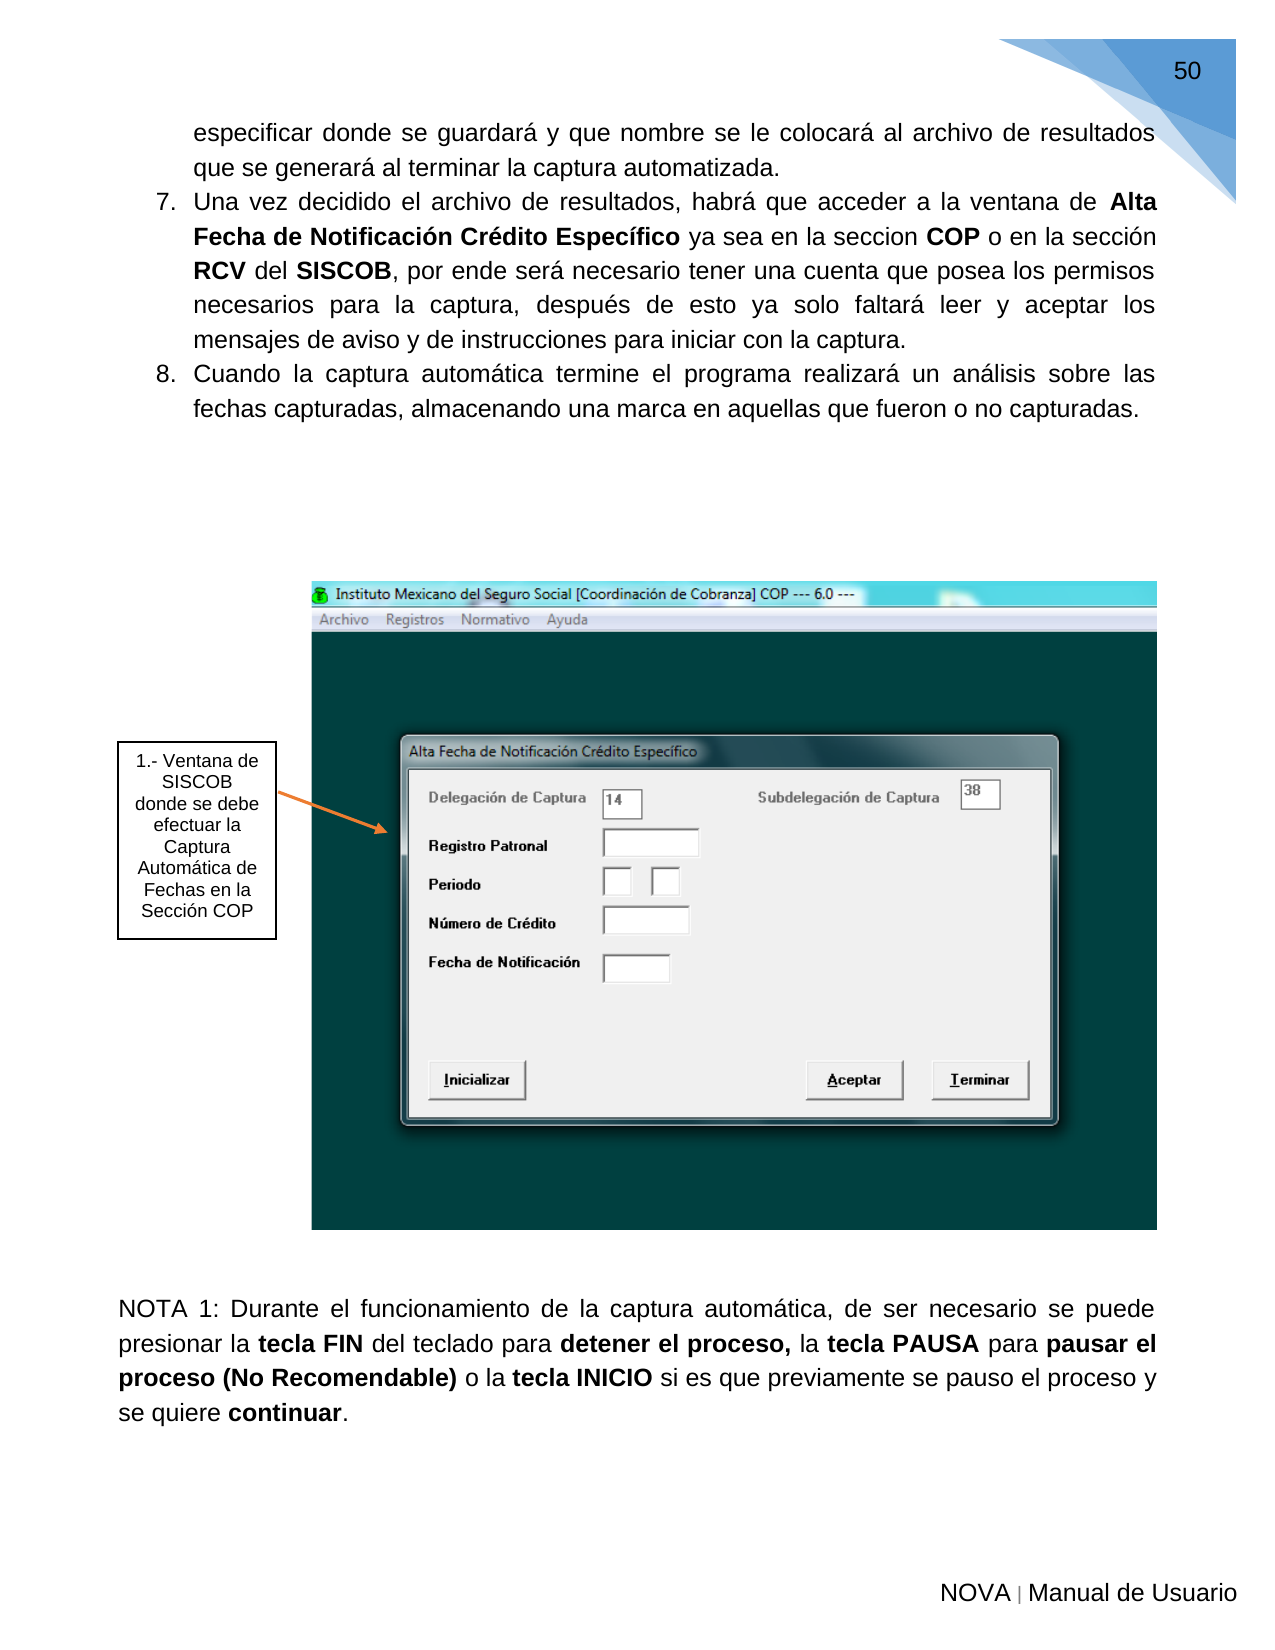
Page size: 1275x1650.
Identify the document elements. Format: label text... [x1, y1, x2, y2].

picture [997, 39, 1236, 205]
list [156, 118, 1157, 181]
text NOTA 1: Durante el funcionamiento de la captura automática, de ser necesario se puede presionar la tecla FIN del teclado para detener el proceso, la tecla PAUSA para pausar el proceso (No Recomendable) o la tecla INICIO si es que previamente se pauso el proceso y se quiere continuar. [118, 1294, 1157, 1427]
list Cuando la captura automática termine el programa realizará un análisis sobre las fechas capturadas, almacenando una marca en aquellas que fueron o no capturadas. [156, 359, 1157, 423]
picture [311, 581, 1157, 1230]
list Una vez decidido el archivo de resultados, habrá que acceder a la ventana de Alta Fecha de Notificación Crédito Específico ya sea en la seccion COP o en la sección RCV del SISCOB, por ende será necesario tener una cuenta que posea los permisos necesarios para la captura, después de esto ya solo faltará leer y aceptar los mensajes de aviso y de instrucciones para iniciar con la captura. [156, 187, 1157, 354]
